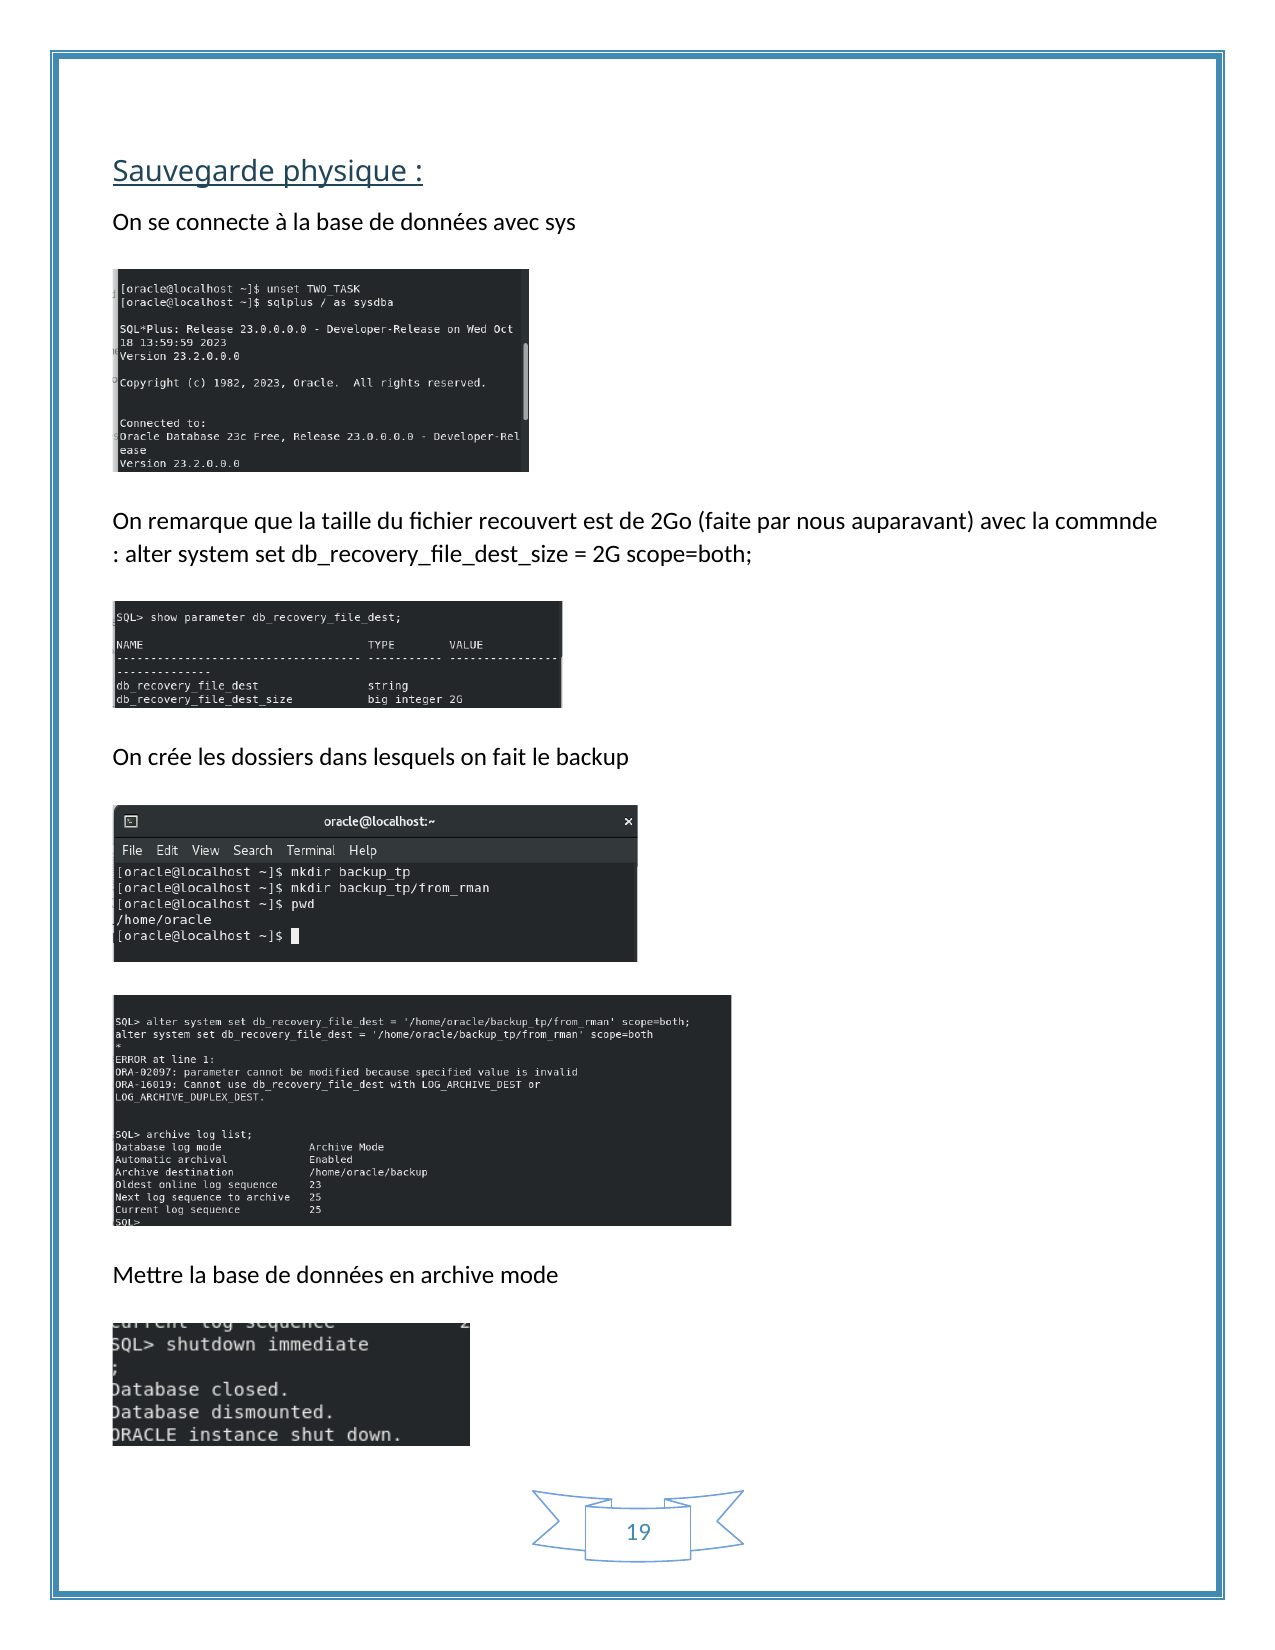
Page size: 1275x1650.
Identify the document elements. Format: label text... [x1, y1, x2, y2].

text On se connecte à la base de données avec sys [112, 206, 1162, 236]
picture [112, 805, 638, 962]
text Mettre la base de données en archive mode [112, 1259, 1162, 1290]
text On remarque que la taille du fichier recouvert est de 2Go (faite par nous auparavant) avec la commnde : alter system set db_recovery_file_dest_size = 2G scope=both; [112, 505, 1162, 568]
picture [112, 1323, 470, 1446]
picture [112, 601, 563, 708]
text On crée les dossiers dans lesquels on fait le backup [112, 742, 1162, 772]
picture [112, 269, 529, 472]
subtitle Sauvegarde physique : [112, 150, 1162, 190]
picture [112, 995, 732, 1226]
